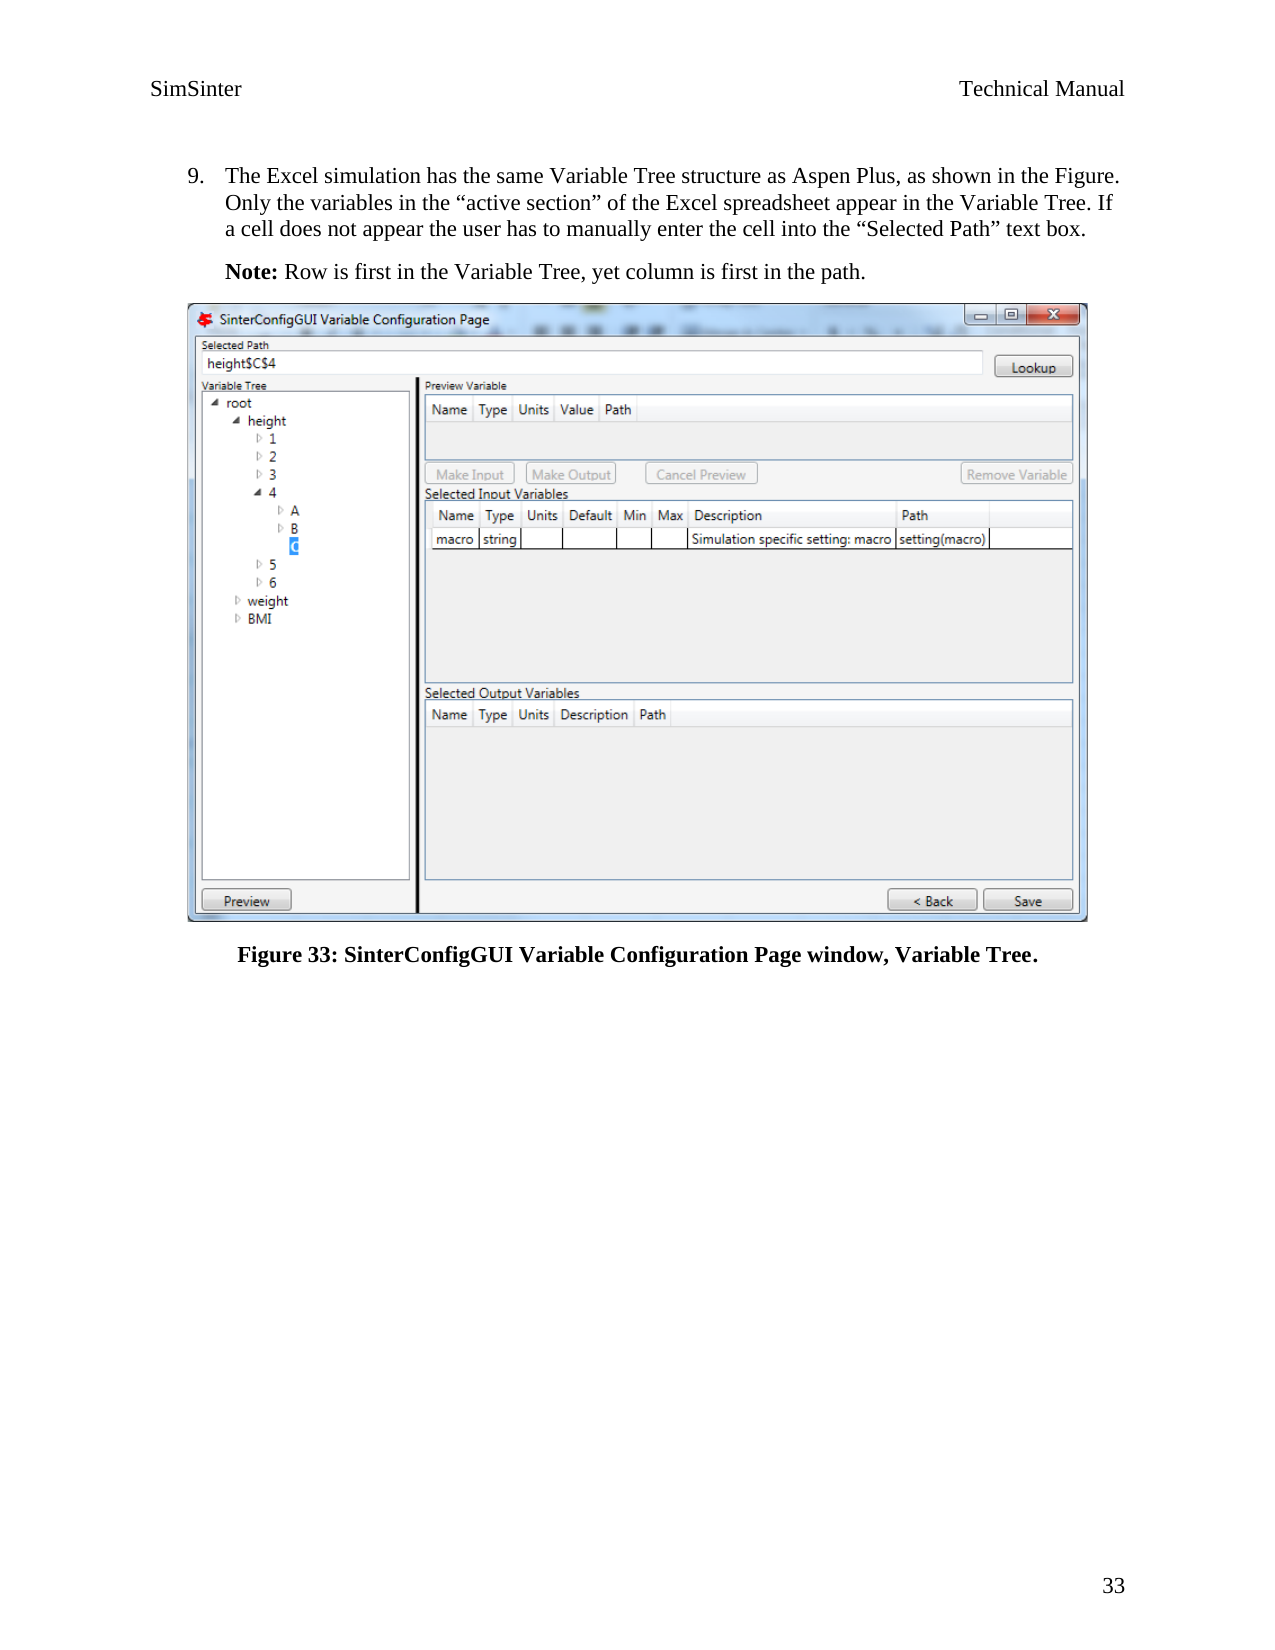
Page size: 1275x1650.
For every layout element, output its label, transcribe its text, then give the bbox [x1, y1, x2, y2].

text Note: Row is first in the Variable Tree, yet column is first in the path. [225, 258, 1125, 284]
list The Excel simulation has the same Variable Tree structure as Aspen Plus, as shown in the Figure. Only the variables in the “active section” of the Excel spreadsheet appear in the Variable Tree. If a cell does not appear the user has to manually enter the cell into the “Selected Path” text box. [187, 162, 1125, 242]
picture [187, 303, 1088, 922]
